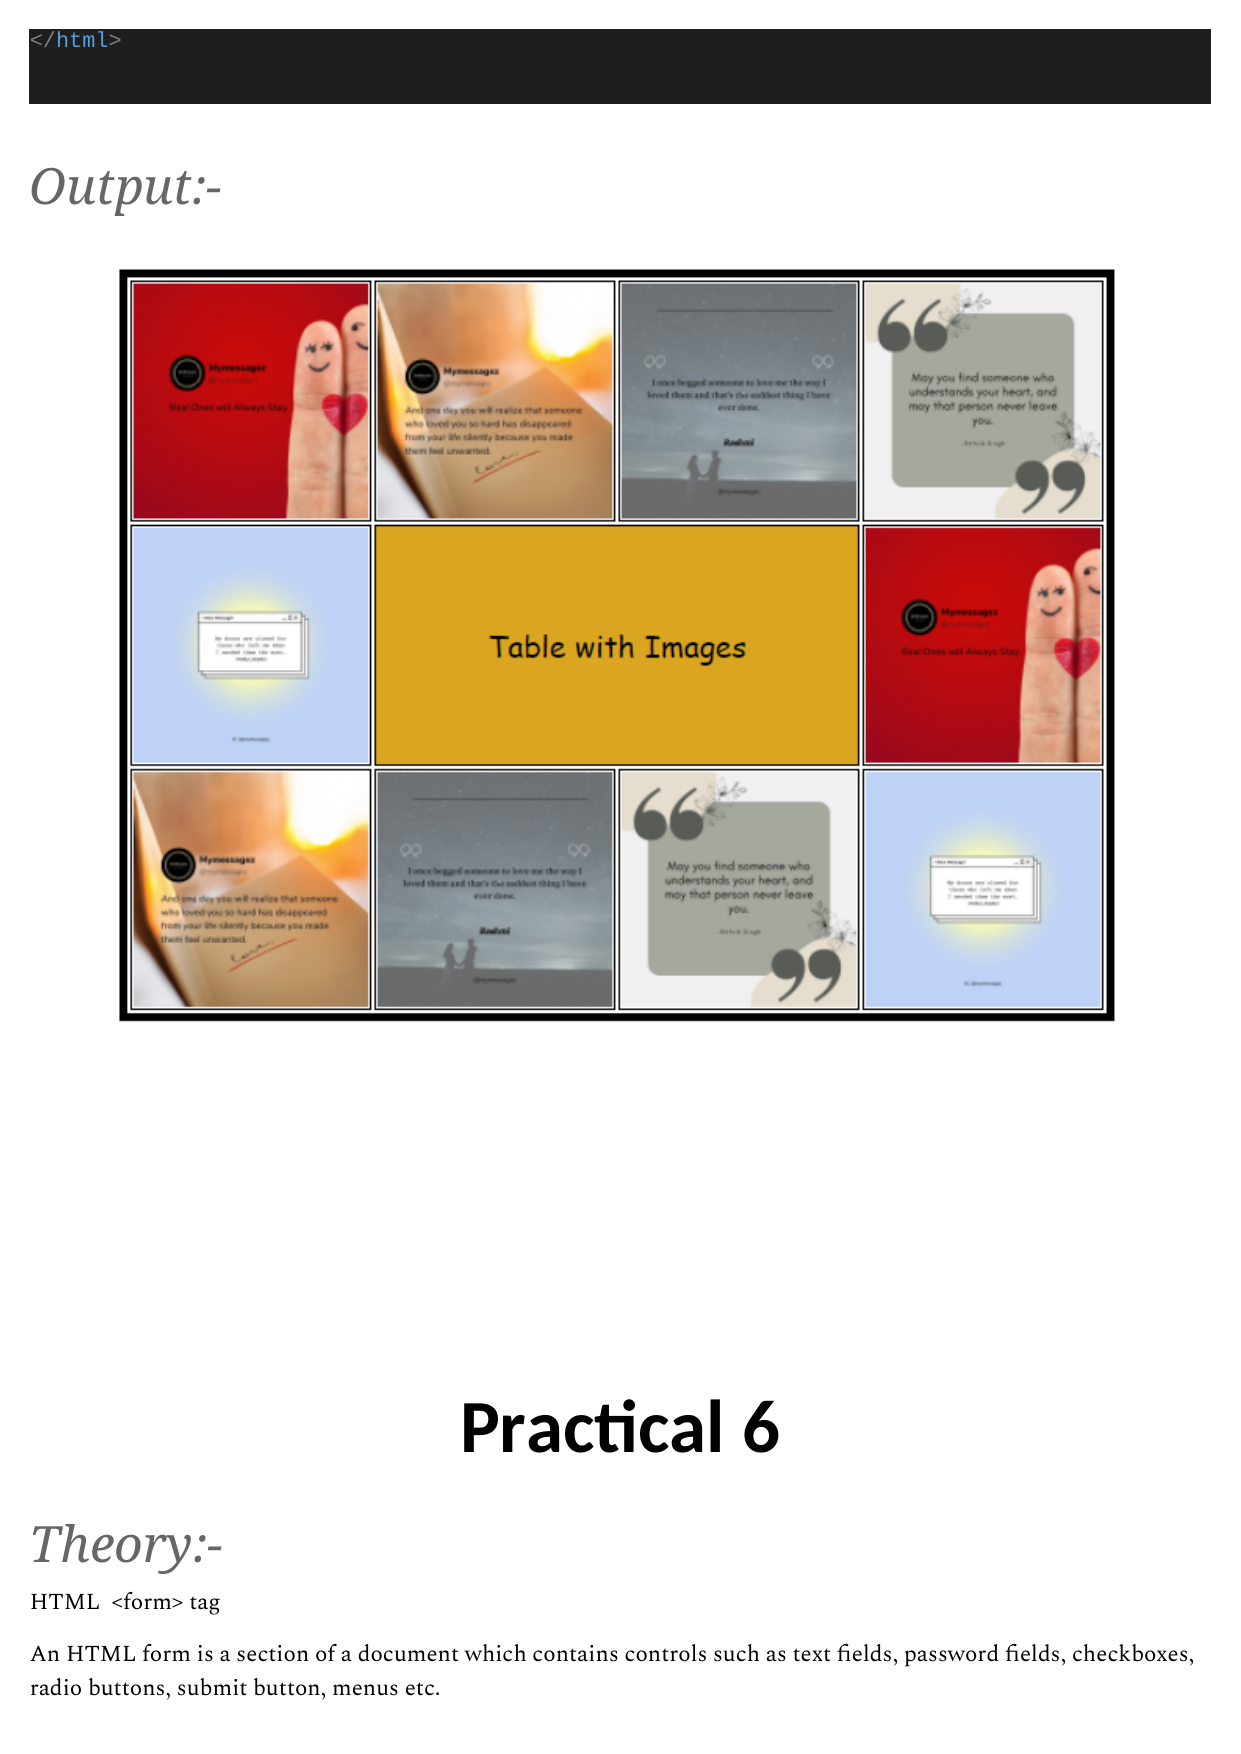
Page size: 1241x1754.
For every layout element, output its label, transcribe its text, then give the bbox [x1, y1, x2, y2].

text </html> [29, 29, 1211, 54]
text An HTML form is a section of a document which contains controls such as text fields, password fields, checkboxes, radio buttons, submit button, menus etc. [29, 1637, 1211, 1706]
title Practical 6 [29, 1379, 1211, 1471]
text HTML <form> tag [29, 1585, 1211, 1620]
subtitle Output:- [29, 151, 1211, 219]
subtitle Theory:- [29, 1509, 1211, 1577]
picture [29, 227, 1207, 1062]
